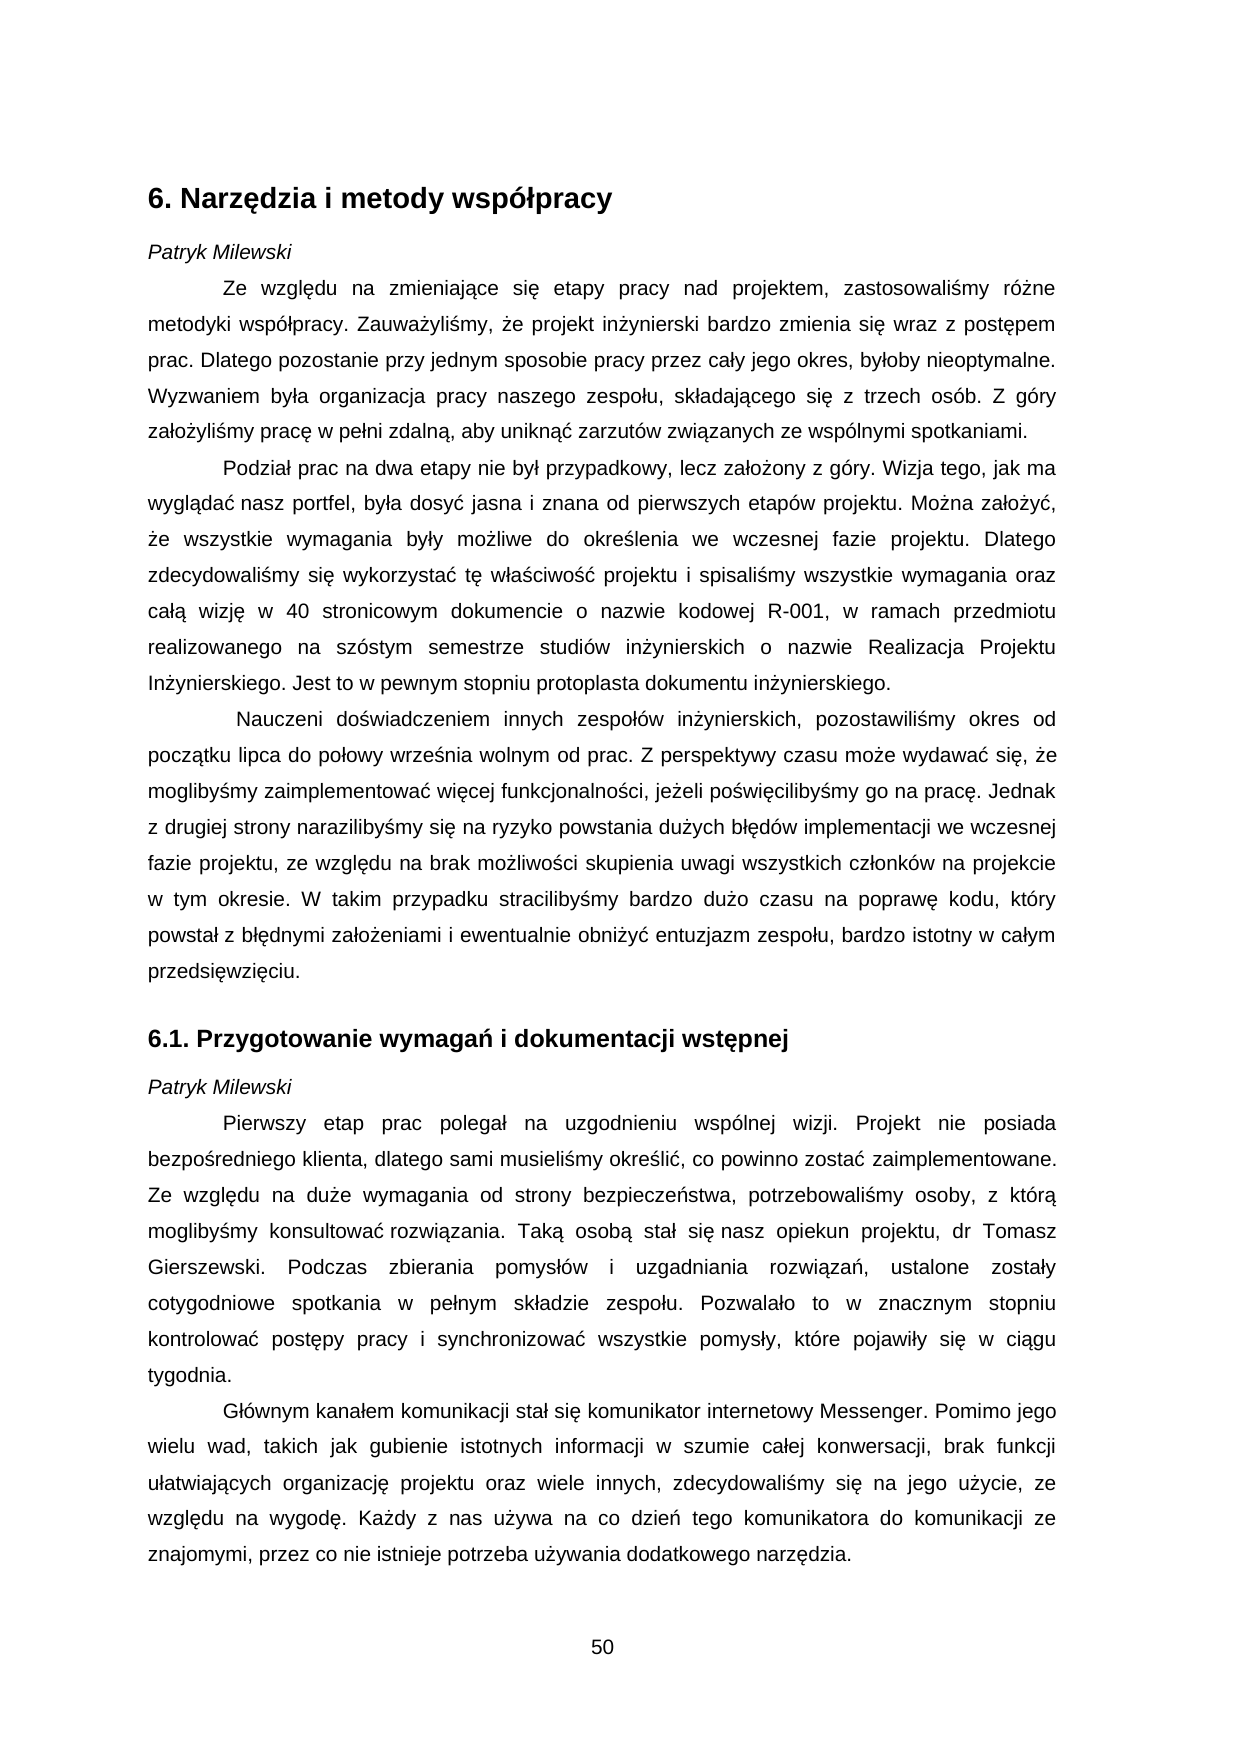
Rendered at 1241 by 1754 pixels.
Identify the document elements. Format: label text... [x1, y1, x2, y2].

text Nauczeni doświadczeniem innych zespołów inżynierskich, pozostawiliśmy okres od początku lipca do połowy września wolnym od prac. Z perspektywy czasu może wydawać się, że moglibyśmy zaimplementować więcej funkcjonalności, jeżeli poświęcilibyśmy go na pracę. Jednak z drugiej strony narazilibyśmy się na ryzyko powstania dużych błędów implementacji we wczesnej fazie projektu, ze względu na brak możliwości skupienia uwagi wszystkich członków na projekcie w tym okresie. W takim przypadku stracilibyśmy bardzo dużo czasu na poprawę kodu, który powstał z błędnymi założeniami i ewentualnie obniżyć entuzjazm zespołu, bardzo istotny w całym przedsięwzięciu. [148, 707, 1057, 982]
text Patryk Milewski [148, 1075, 1057, 1099]
subtitle 6. Narzędzia i metody współpracy [148, 181, 1057, 214]
text Patryk Milewski [148, 240, 1057, 264]
text Podział prac na dwa etapy nie był przypadkowy, lecz założony z góry. Wizja tego, jak ma wyglądać nasz portfel, była dosyć jasna i znana od pierwszych etapów projektu. Można założyć, że wszystkie wymagania były możliwe do określenia we wczesnej fazie projektu. Dlatego zdecydowaliśmy się wykorzystać tę właściwość projektu i spisaliśmy wszystkie wymagania oraz całą wizję w 40 stronicowym dokumencie o nazwie kodowej R-001, w ramach przedmiotu realizowanego na szóstym semestrze studiów inżynierskich o nazwie Realizacja Projektu Inżynierskiego. Jest to w pewnym stopniu protoplasta dokumentu inżynierskiego. [148, 455, 1057, 695]
subtitle 6.1. Przygotowanie wymagań i dokumentacji wstępnej [148, 1023, 1057, 1052]
text Pierwszy etap prac polegał na uzgodnieniu wspólnej wizji. Projekt nie posiada bezpośredniego klienta, dlatego sami musieliśmy określić, co powinno zostać zaimplementowane. Ze względu na duże wymagania od strony bezpieczeństwa, potrzebowaliśmy osoby, z którą moglibyśmy konsultować rozwiązania. Taką osobą stał się nasz opiekun projektu, dr Tomasz Gierszewski. Podczas zbierania pomysłów i uzgadniania rozwiązań, ustalone zostały cotygodniowe spotkania w pełnym składzie zespołu. Pozwalało to w znacznym stopniu kontrolować postępy pracy i synchronizować wszystkie pomysły, które pojawiły się w ciągu tygodnia. [148, 1111, 1057, 1386]
text Głównym kanałem komunikacji stał się komunikator internetowy Messenger. Pomimo jego wielu wad, takich jak gubienie istotnych informacji w szumie całej konwersacji, brak funkcji ułatwiających organizację projektu oraz wiele innych, zdecydowaliśmy się na jego użycie, ze względu na wygodę. Każdy z nas używa na co dzień tego komunikatora do komunikacji ze znajomymi, przez co nie istnieje potrzeba używania dodatkowego narzędzia. [148, 1398, 1057, 1566]
text Ze względu na zmieniające się etapy pracy nad projektem, zastosowaliśmy różne metodyki współpracy. Zauważyliśmy, że projekt inżynierski bardzo zmienia się wraz z postępem prac. Dlatego pozostanie przy jednym sposobie pracy przez cały jego okres, byłoby nieoptymalne. Wyzwaniem była organizacja pracy naszego zespołu, składającego się z trzech osób. Z góry założyliśmy pracę w pełni zdalną, aby uniknąć zarzutów związanych ze wspólnymi spotkaniami. [148, 276, 1057, 443]
